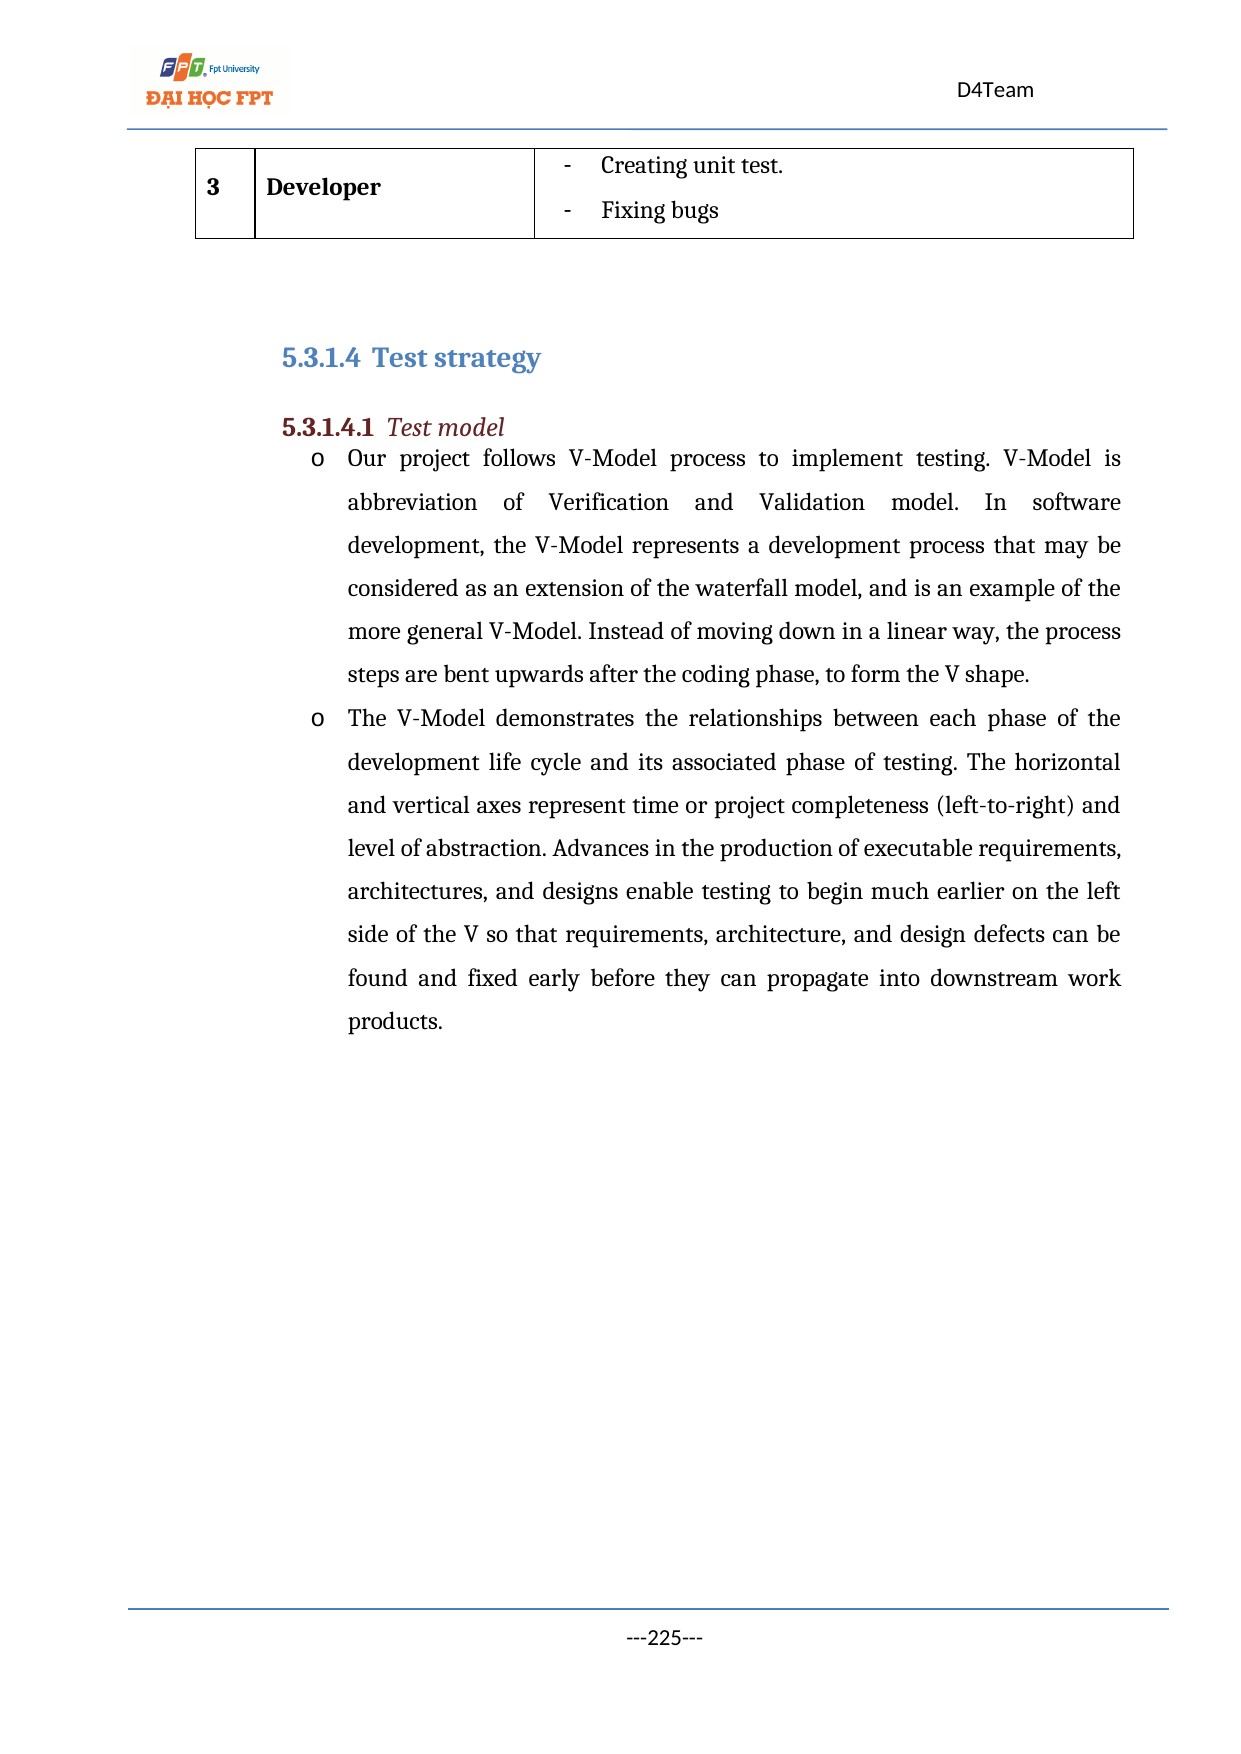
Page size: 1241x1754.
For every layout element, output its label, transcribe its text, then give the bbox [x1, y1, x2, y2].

picture [129, 46, 290, 116]
list Our project follows V-Model process to implement testing. V-Model is abbreviation of Verification and Validation model. In software development, the V-Model represents a development process that may be considered as an extension of the waterfall model, and is an example of the more general V-Model. Instead of moving down in a linear way, the process steps are bent upwards after the coding phase, to form the V shape. [310, 443, 1122, 689]
subtitle Test strategy [282, 341, 1122, 375]
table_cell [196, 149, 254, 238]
list The V-Model demonstrates the relationships between each phase of the development life cycle and its associated phase of testing. The horizontal and vertical axes represent time or project completeness (left-to-right) and level of abstraction. Advances in the production of executable requirements, architectures, and designs enable testing to begin much earlier on the left side of the V so that requirements, architecture, and design defects can be found and fixed early before they can propagate into downstream work products. [310, 703, 1122, 1035]
subtitle Test model [282, 412, 1122, 443]
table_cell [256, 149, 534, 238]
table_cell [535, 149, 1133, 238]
